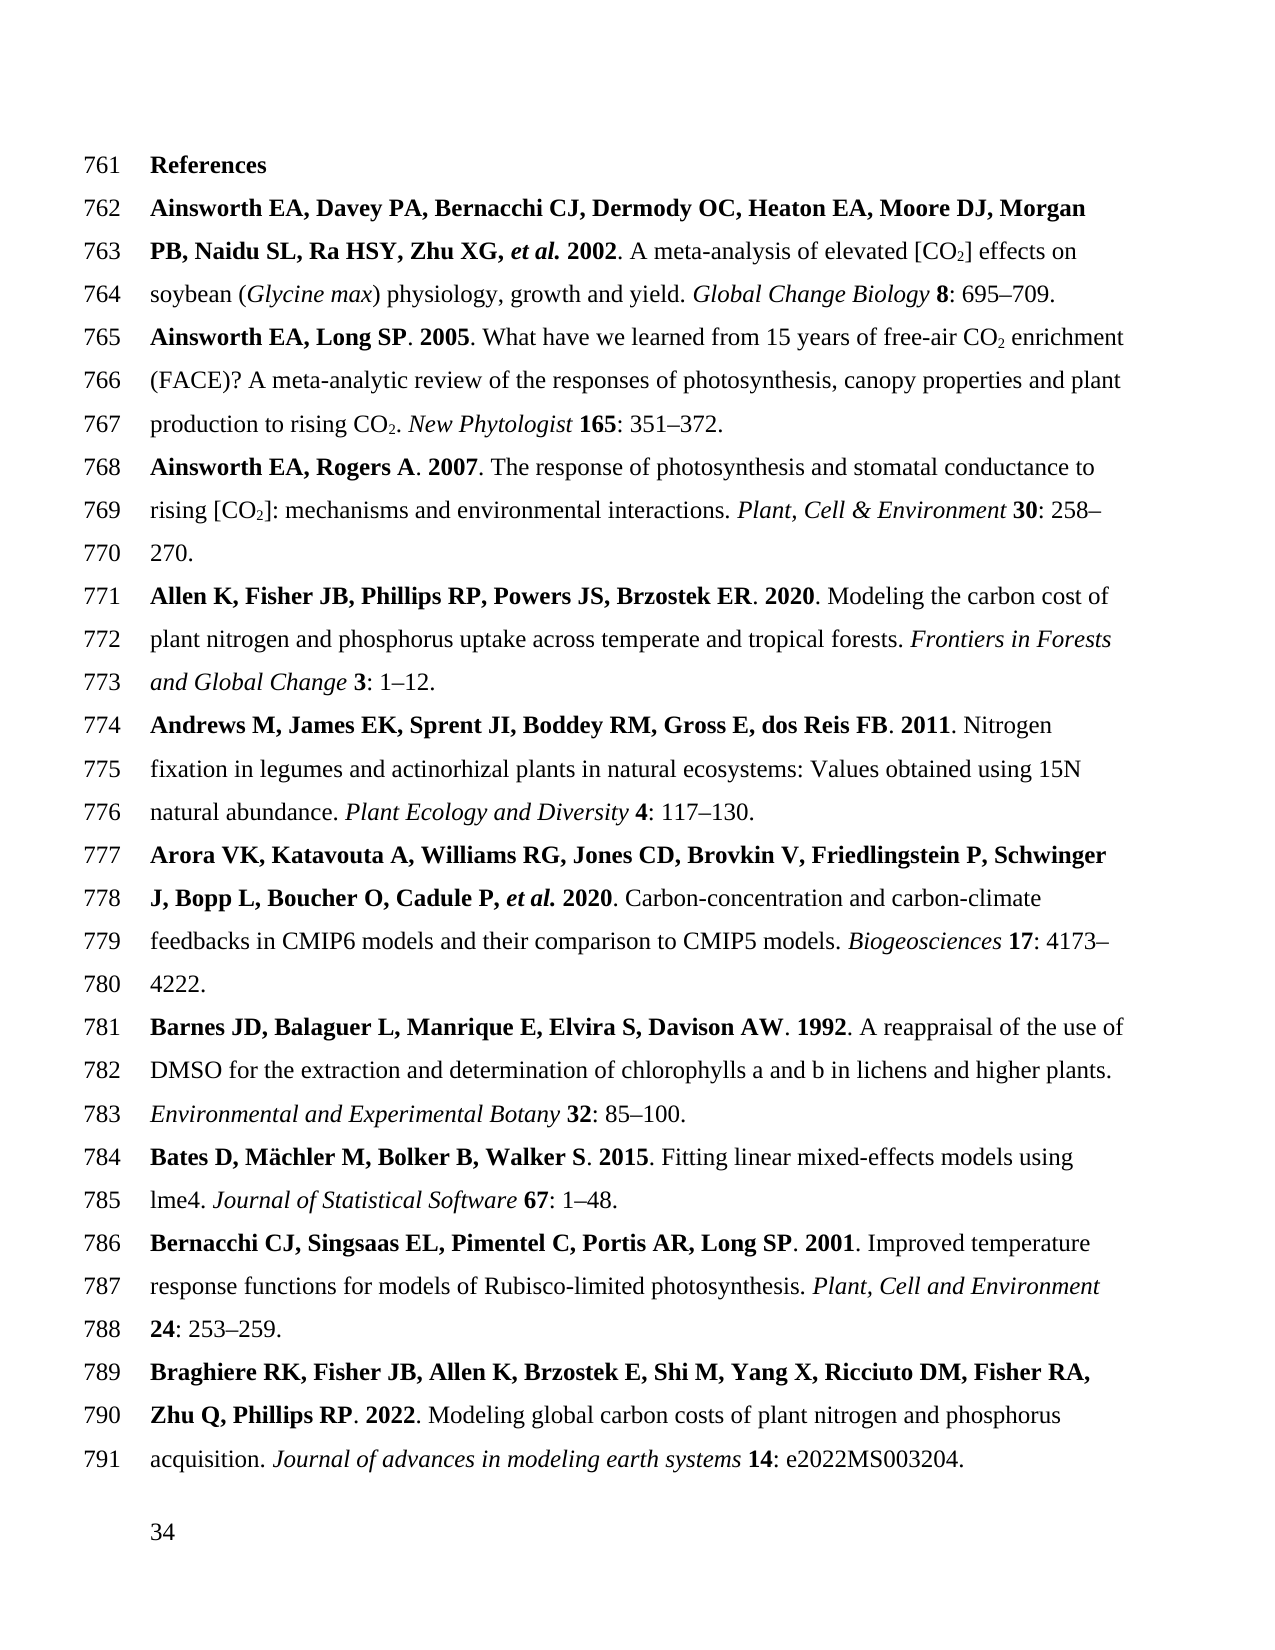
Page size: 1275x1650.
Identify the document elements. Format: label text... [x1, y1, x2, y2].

text Ainsworth EA, Long SP. 2005. What have we learned from 15 years of free-air CO2 enrichment (FACE)? A meta-analytic review of the responses of photosynthesis, canopy properties and plant production to rising CO2. New Phytologist 165: 351–372. [150, 322, 1125, 437]
text Braghiere RK, Fisher JB, Allen K, Brzostek E, Shi M, Yang X, Ricciuto DM, Fisher RA, Zhu Q, Phillips RP. 2022. Modeling global carbon costs of plant nitrogen and phosphorus acquisition. Journal of advances in modeling earth systems 14: e2022MS003204. [150, 1357, 1125, 1472]
text Allen K, Fisher JB, Phillips RP, Powers JS, Brzostek ER. 2020. Modeling the carbon cost of plant nitrogen and phosphorus uptake across temperate and tropical forests. Frontiers in Forests and Global Change 3: 1–12. [150, 581, 1125, 696]
text Arora VK, Katavouta A, Williams RG, Jones CD, Brovkin V, Friedlingstein P, Schwinger J, Bopp L, Boucher O, Cadule P, et al. 2020. Carbon-concentration and carbon-climate feedbacks in CMIP6 models and their comparison to CMIP5 models. Biogeosciences 17: 4173–4222. [150, 840, 1125, 998]
text Ainsworth EA, Rogers A. 2007. The response of photosynthesis and stomatal conductance to rising [CO2]: mechanisms and environmental interactions. Plant, Cell & Environment 30: 258–270. [150, 452, 1125, 567]
text Ainsworth EA, Davey PA, Bernacchi CJ, Dermody OC, Heaton EA, Moore DJ, Morgan PB, Naidu SL, Ra HSY, Zhu XG, et al. 2002. A meta-analysis of elevated [CO2] effects on soybean (Glycine max) physiology, growth and yield. Global Change Biology 8: 695–709. [150, 193, 1125, 308]
text Bernacchi CJ, Singsaas EL, Pimentel C, Portis AR, Long SP. 2001. Improved temperature response functions for models of Rubisco-limited photosynthesis. Plant, Cell and Environment 24: 253–259. [150, 1228, 1125, 1343]
text Andrews M, James EK, Sprent JI, Boddey RM, Gross E, dos Reis FB. 2011. Nitrogen fixation in legumes and actinorhizal plants in natural ecosystems: Values obtained using 15N natural abundance. Plant Ecology and Diversity 4: 117–130. [150, 711, 1125, 826]
text Bates D, Mächler M, Bolker B, Walker S. 2015. Fitting linear mixed-effects models using lme4. Journal of Statistical Software 67: 1–48. [150, 1142, 1125, 1214]
text Barnes JD, Balaguer L, Manrique E, Elvira S, Davison AW. 1992. A reappraisal of the use of DMSO for the extraction and determination of chlorophylls a and b in lichens and higher plants. Environmental and Experimental Botany 32: 85–100. [150, 1012, 1125, 1127]
text References [150, 150, 1125, 179]
